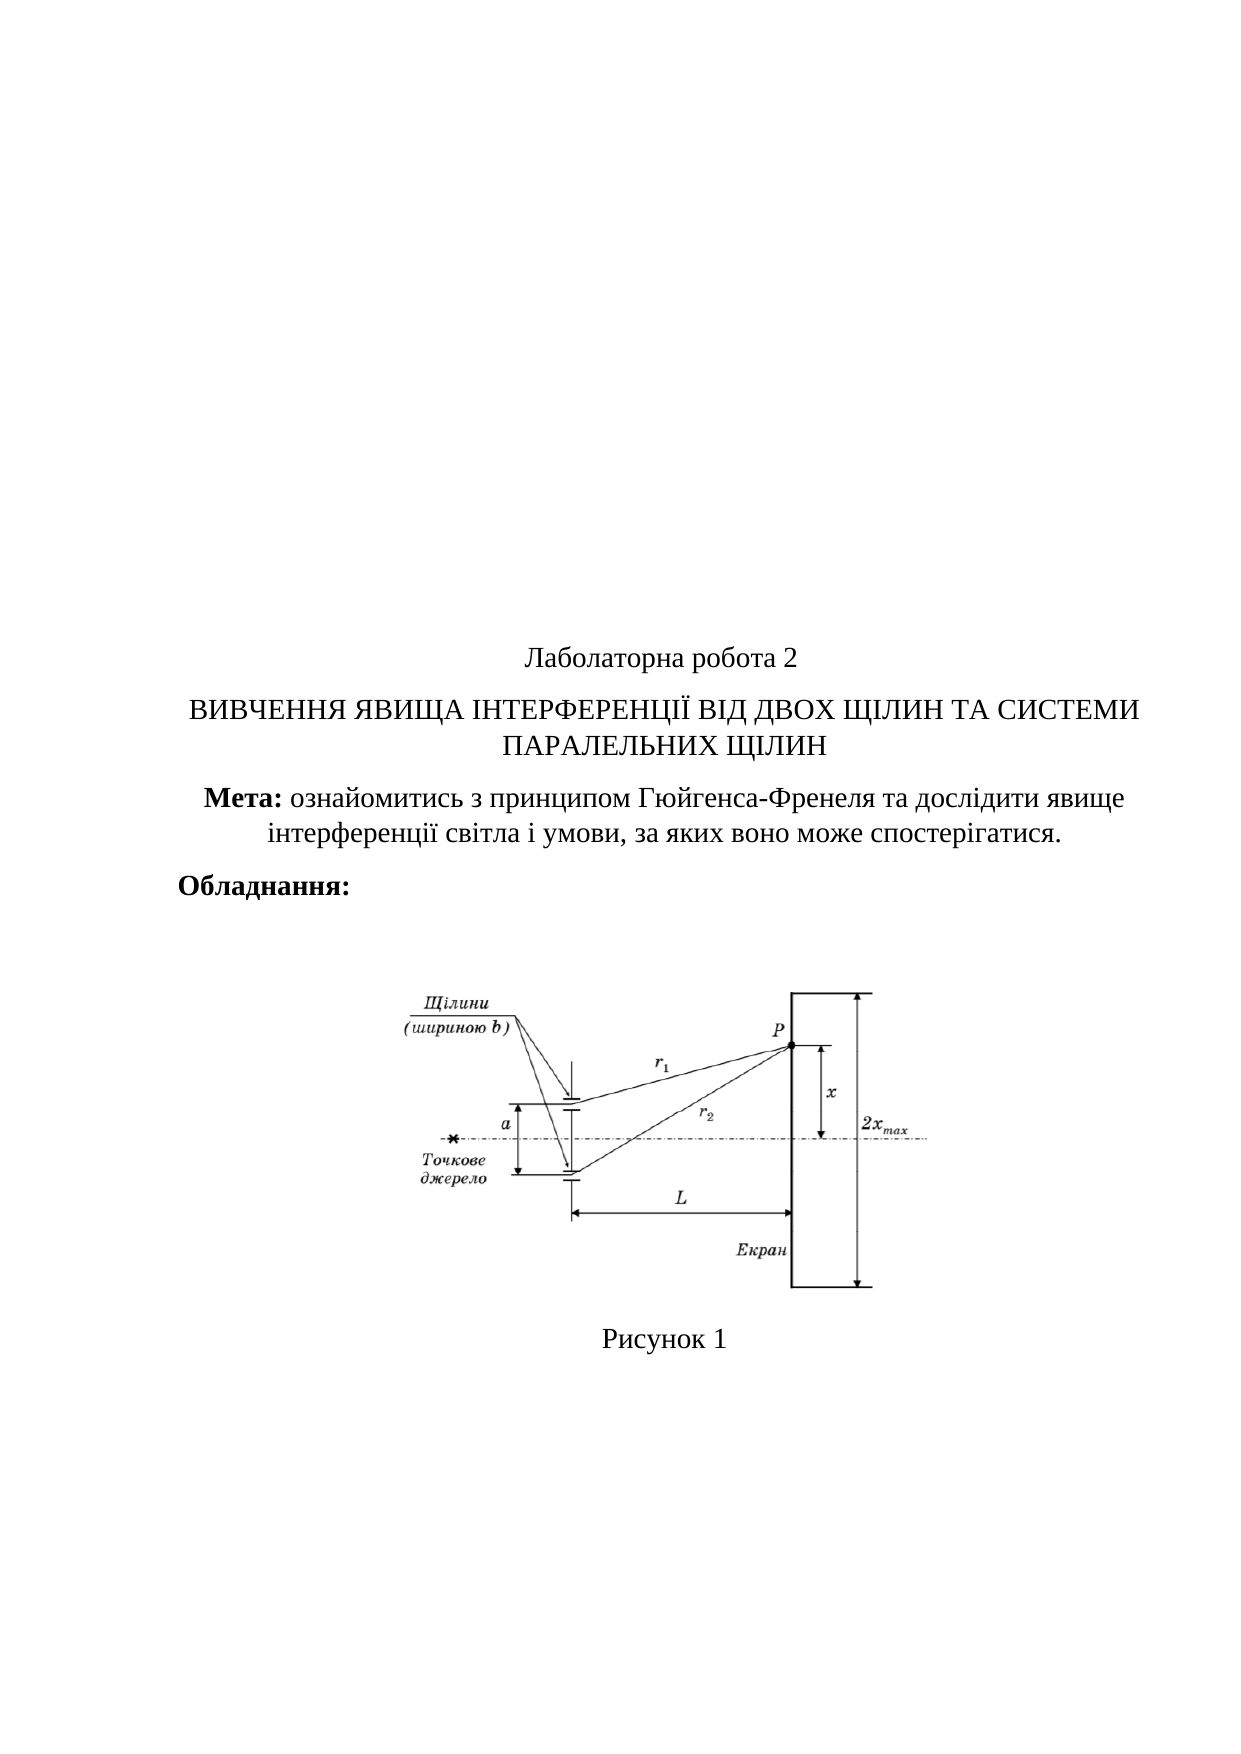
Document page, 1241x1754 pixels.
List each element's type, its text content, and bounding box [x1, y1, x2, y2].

text Обладнання: [177, 868, 1152, 901]
list Лаболаторна робота 2 [170, 640, 1152, 673]
text ВИВЧЕННЯ ЯВИЩА ІНТЕРФЕРЕНЦІЇ ВІД ДВОХ ЩІЛИН ТА СИСТЕМИ ПАРАЛЕЛЬНИХ ЩІЛИН [177, 692, 1152, 761]
text Мета: ознайомитись з принципом Гюйгенса-Френеля та дослідити явище інтерференції світла і умови, за яких воно може спостерігатися. [177, 780, 1152, 849]
text Рисунок 1 [177, 1321, 1152, 1354]
picture [382, 966, 947, 1303]
